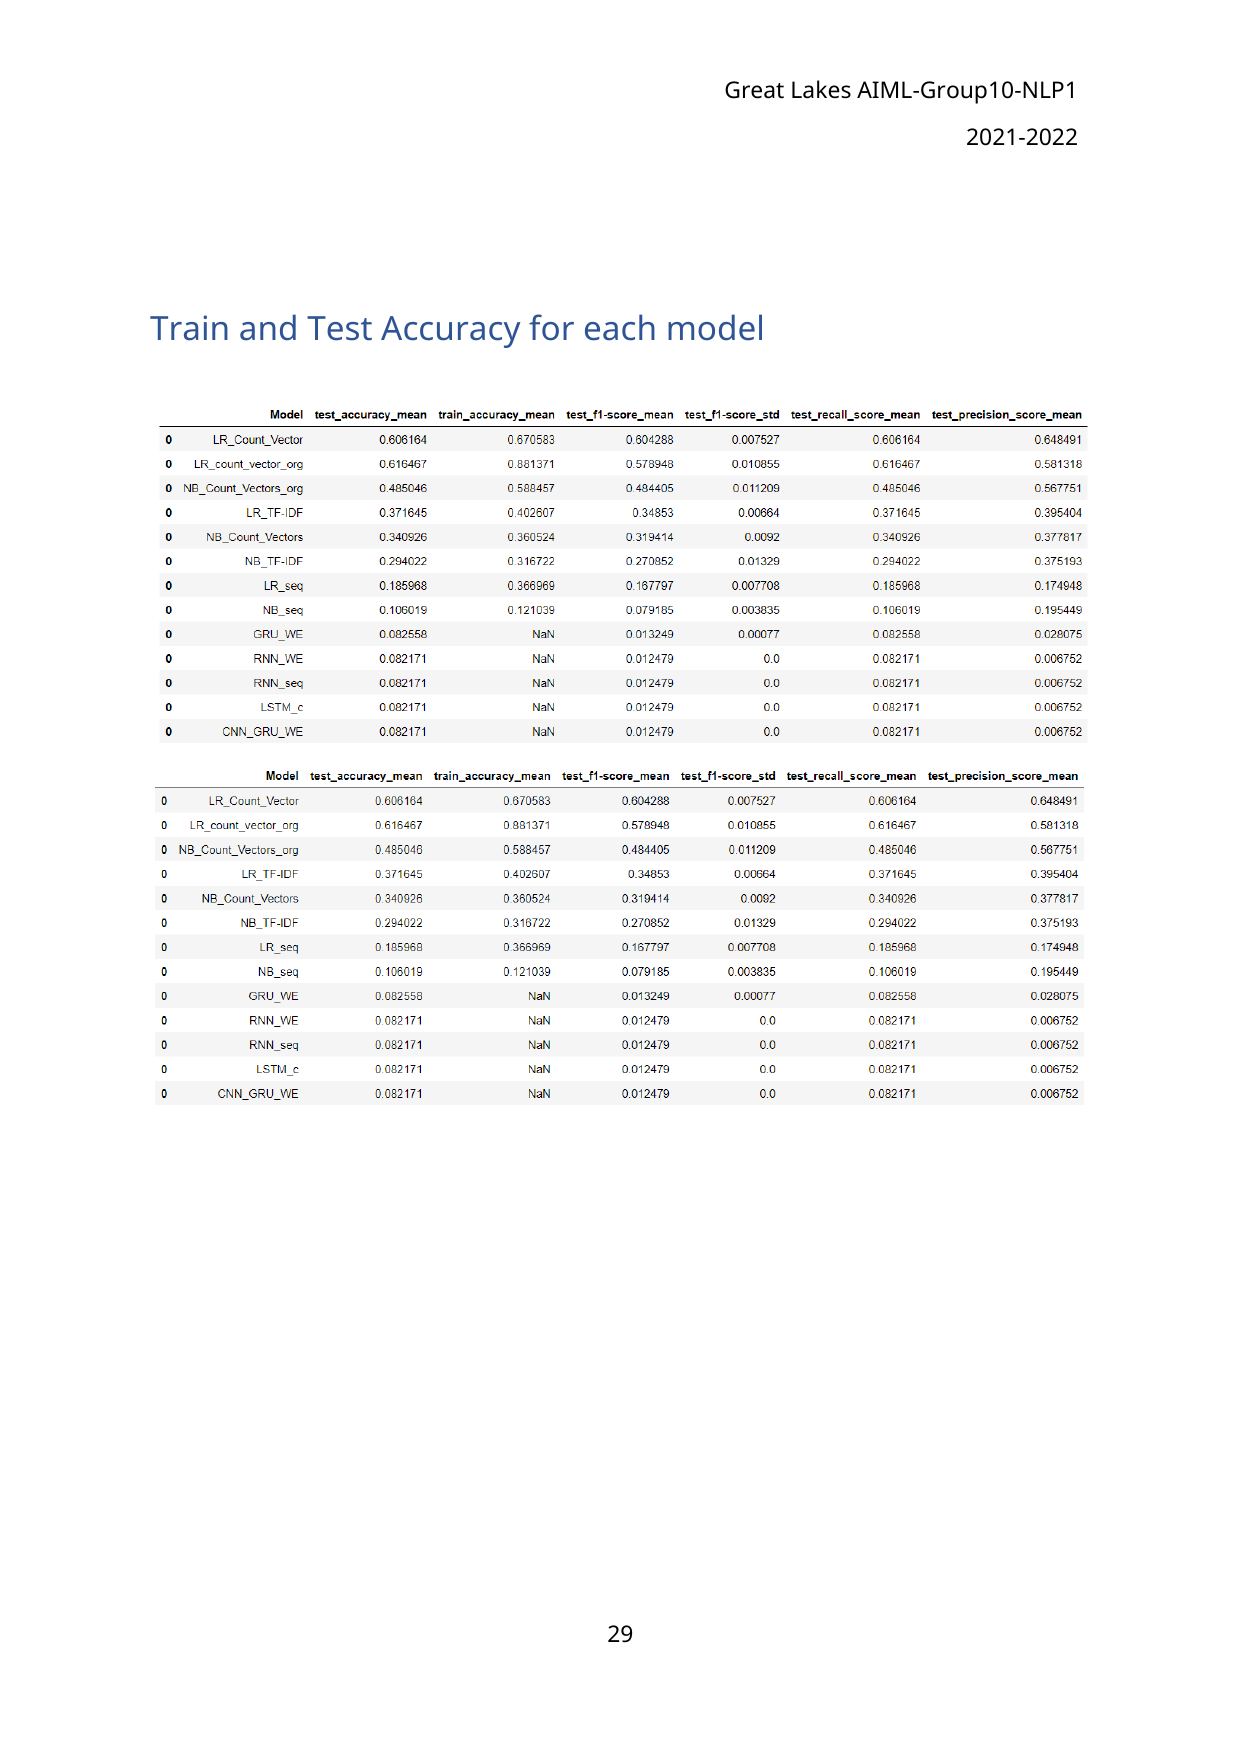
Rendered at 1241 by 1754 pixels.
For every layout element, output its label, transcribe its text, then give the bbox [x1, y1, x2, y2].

subtitle Train and Test Accuracy for each model [150, 256, 1090, 399]
